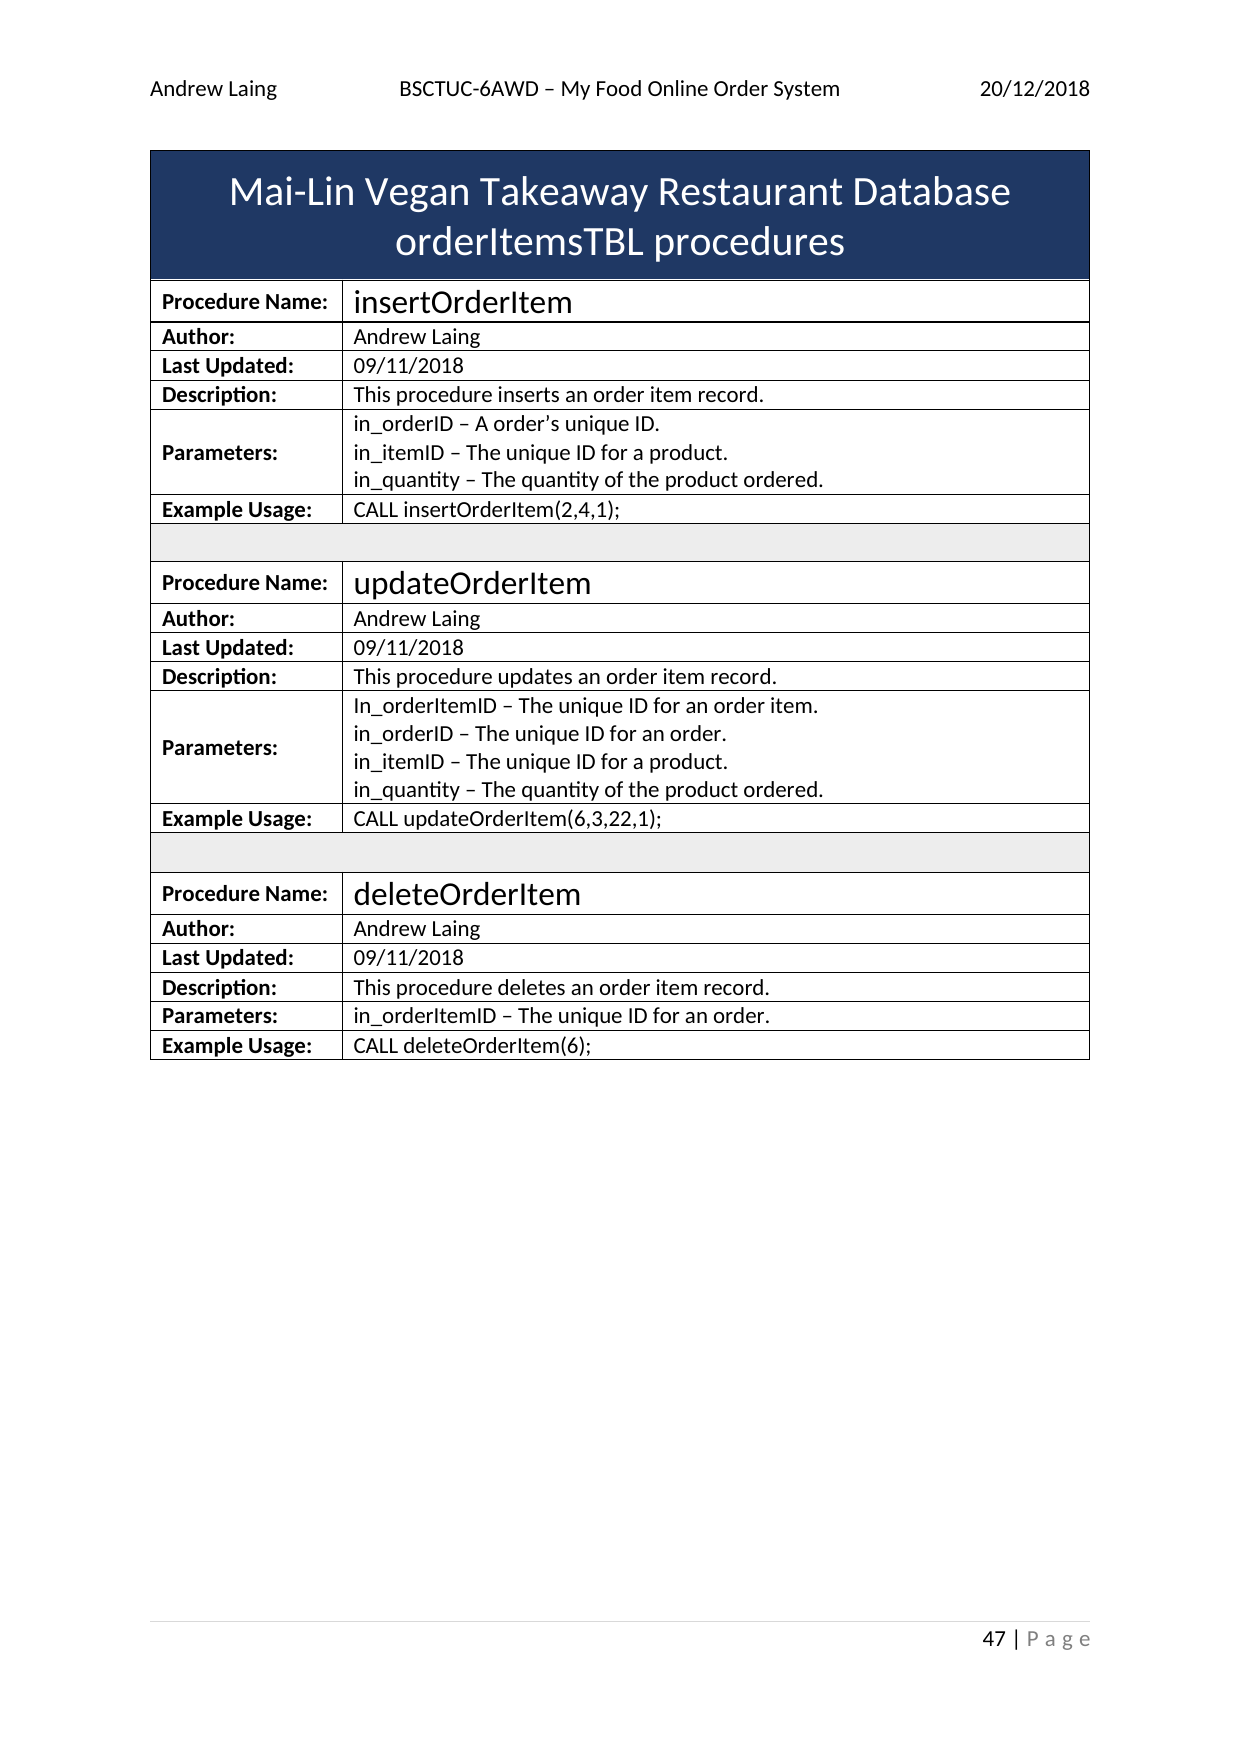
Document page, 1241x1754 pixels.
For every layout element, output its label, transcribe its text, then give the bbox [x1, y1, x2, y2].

table_cell This procedure inserts an order item record. [343, 381, 1089, 408]
table_cell Andrew Laing [343, 604, 1089, 632]
table_cell in_orderItemID – The unique ID for an order. [343, 1002, 1089, 1030]
table_cell CALL updateOrderItem(6,3,22,1); [343, 804, 1089, 832]
table_cell updateOrderItem [343, 562, 1089, 603]
table_cell [151, 524, 1089, 561]
table_cell Description: [151, 662, 342, 690]
table_cell Last Updated: [151, 944, 342, 972]
table_header Mai-Lin Vegan Takeaway Restaurant Database orderItemsTBL procedures [151, 151, 1089, 279]
table_cell Parameters: [151, 410, 342, 494]
table_cell Author: [151, 323, 342, 350]
table_cell Description: [151, 381, 342, 408]
table_cell CALL deleteOrderItem(6); [343, 1031, 1089, 1059]
table_cell Procedure Name: [151, 281, 342, 321]
table_cell CALL insertOrderItem(2,4,1); [343, 495, 1089, 523]
table_cell This procedure deletes an order item record. [343, 973, 1089, 1001]
table_cell Parameters: [151, 1002, 342, 1030]
table_cell Last Updated: [151, 351, 342, 379]
table_cell insertOrderItem [343, 281, 1089, 321]
table_cell Andrew Laing [343, 915, 1089, 942]
table_cell Parameters: [151, 691, 342, 803]
table_cell Example Usage: [151, 495, 342, 523]
table_cell 09/11/2018 [343, 633, 1089, 661]
table_cell Example Usage: [151, 804, 342, 832]
table_cell Author: [151, 915, 342, 942]
table_cell Last Updated: [151, 633, 342, 661]
table_cell deleteOrderItem [343, 873, 1089, 913]
table_cell Description: [151, 973, 342, 1001]
table_cell This procedure updates an order item record. [343, 662, 1089, 690]
table_cell 09/11/2018 [343, 351, 1089, 379]
table_cell Procedure Name: [151, 562, 342, 603]
table_cell Procedure Name: [151, 873, 342, 913]
table_cell Author: [151, 604, 342, 632]
table_cell in_orderID – A order’s unique ID. in_itemID – The unique ID for a product. in_quantity – The quantity of the product ordered. [343, 410, 1089, 494]
table_cell 09/11/2018 [343, 944, 1089, 972]
table_cell Andrew Laing [343, 323, 1089, 350]
table_cell [151, 833, 1089, 872]
table_cell Example Usage: [151, 1031, 342, 1059]
table_cell In_orderItemID – The unique ID for an order item. in_orderID – The unique ID for an order. in_itemID – The unique ID for a product. in_quantity – The quantity of the product ordered. [343, 691, 1089, 803]
